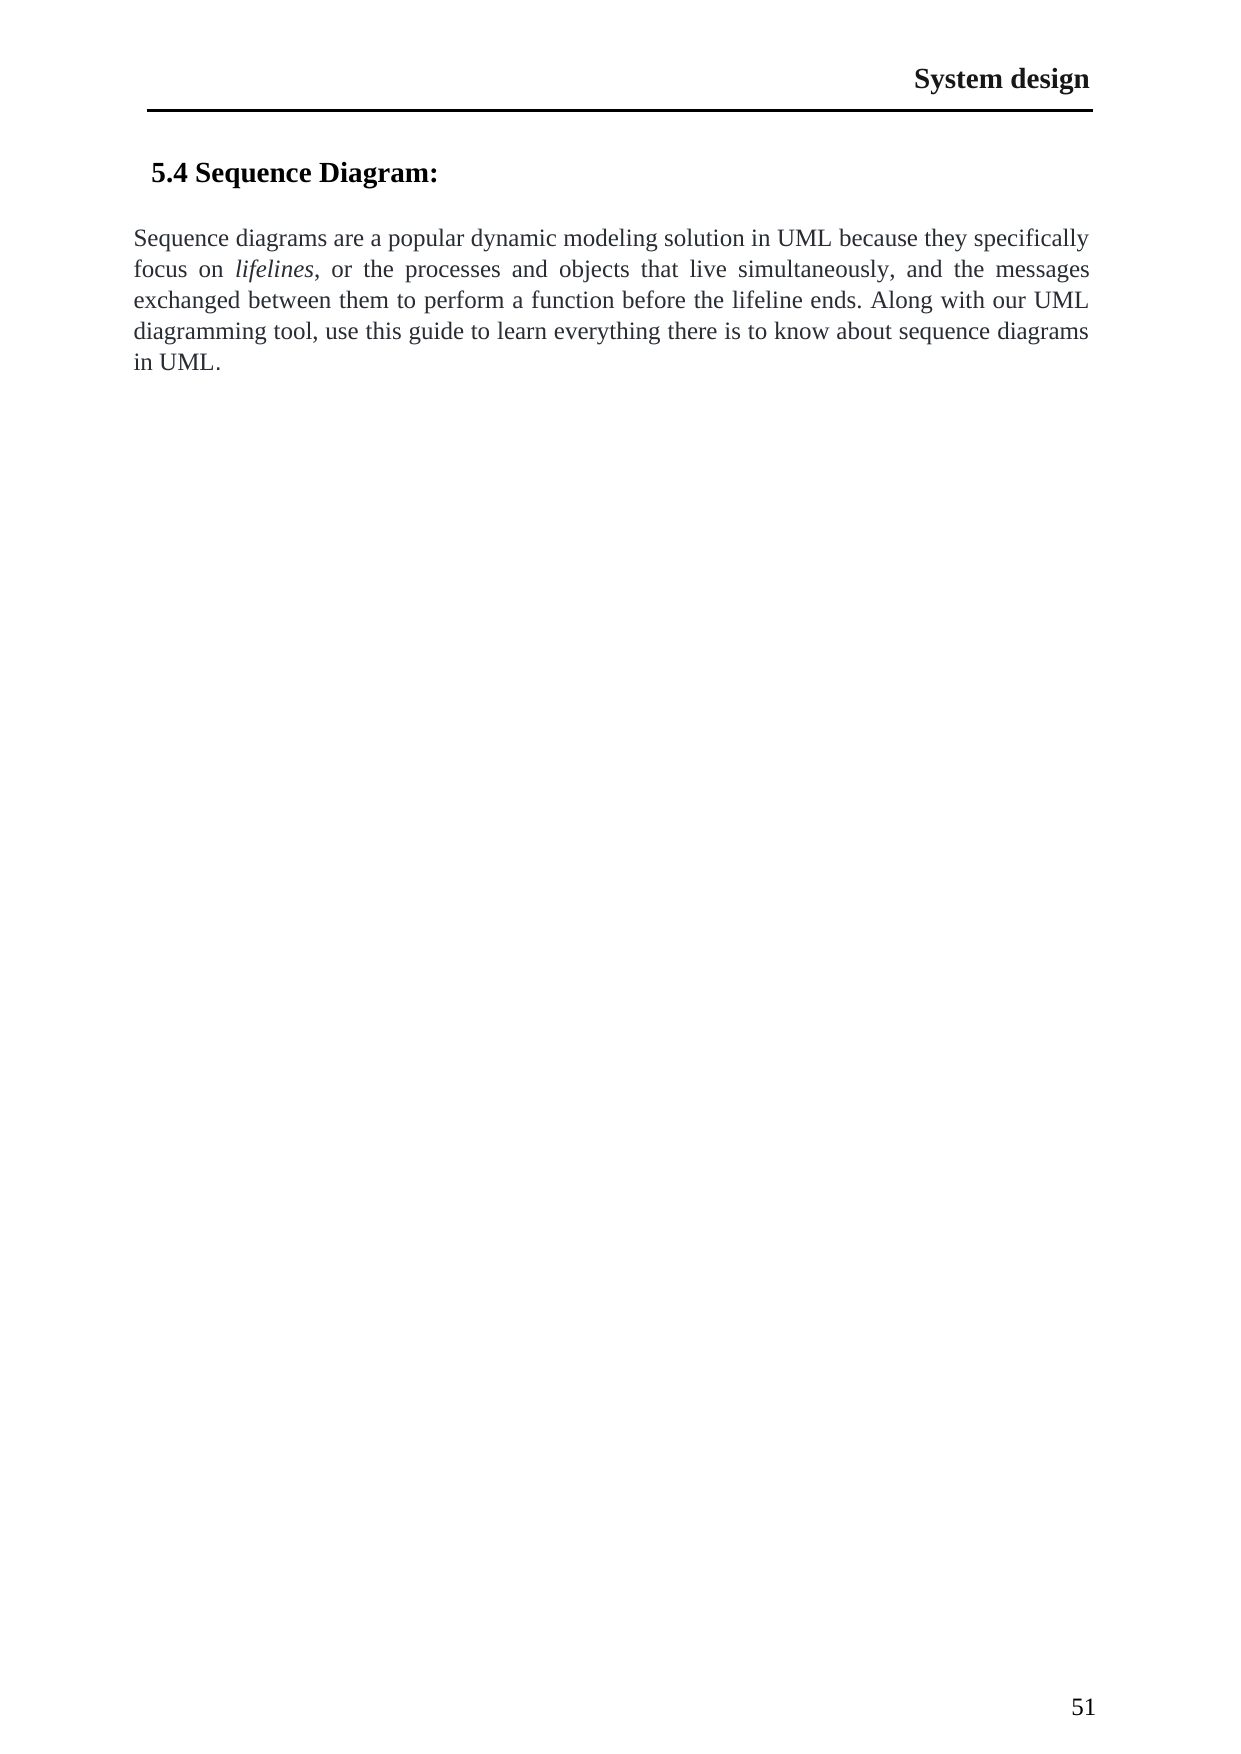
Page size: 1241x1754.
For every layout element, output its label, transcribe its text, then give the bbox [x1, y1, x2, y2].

text 5.4 Sequence Diagram: [151, 155, 1090, 189]
text Sequence diagrams are a popular dynamic modeling solution in UML because they specifically focus on lifelines, or the processes and objects that live simultaneously, and the messages exchanged between them to perform a function before the lifeline ends. Along with our UML diagramming tool, use this guide to learn everything there is to know about sequence diagrams in UML. [133, 344, 1090, 376]
